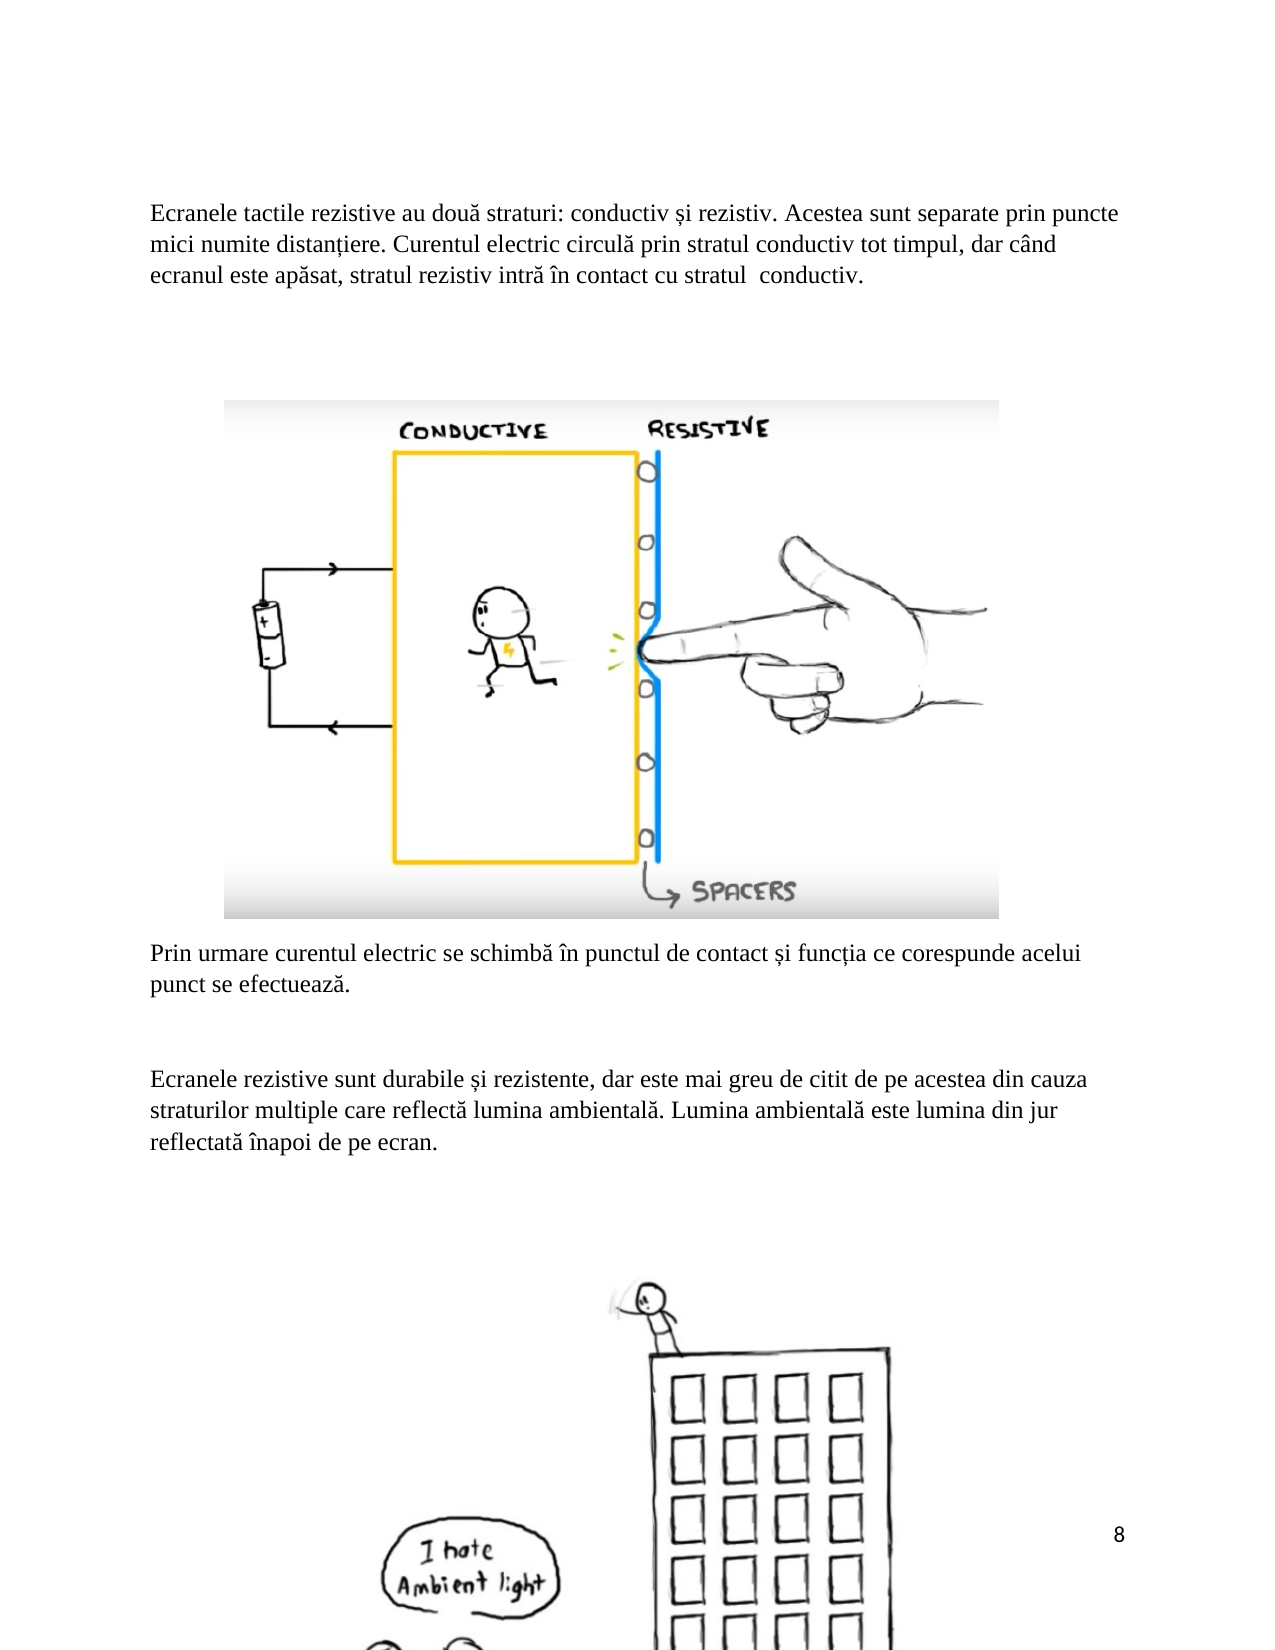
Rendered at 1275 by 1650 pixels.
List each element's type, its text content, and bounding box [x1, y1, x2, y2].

text Ecranele rezistive sunt durabile și rezistente, dar este mai greu de citit de pe acestea din cauza straturilor multiple care reflectă lumina ambientală. Lumina ambientală este lumina din jur reflectată înapoi de pe ecran. [150, 1064, 1125, 1155]
picture [269, 1259, 1003, 1650]
text Ecranele tactile rezistive au două straturi: conductiv și rezistiv. Acestea sunt separate prin puncte mici numite distanțiere. Curentul electric circulă prin stratul conductiv tot timpul, dar când ecranul este apăsat, stratul rezistiv intră în contact cu stratul conductiv. [150, 198, 1125, 288]
picture [224, 400, 999, 919]
